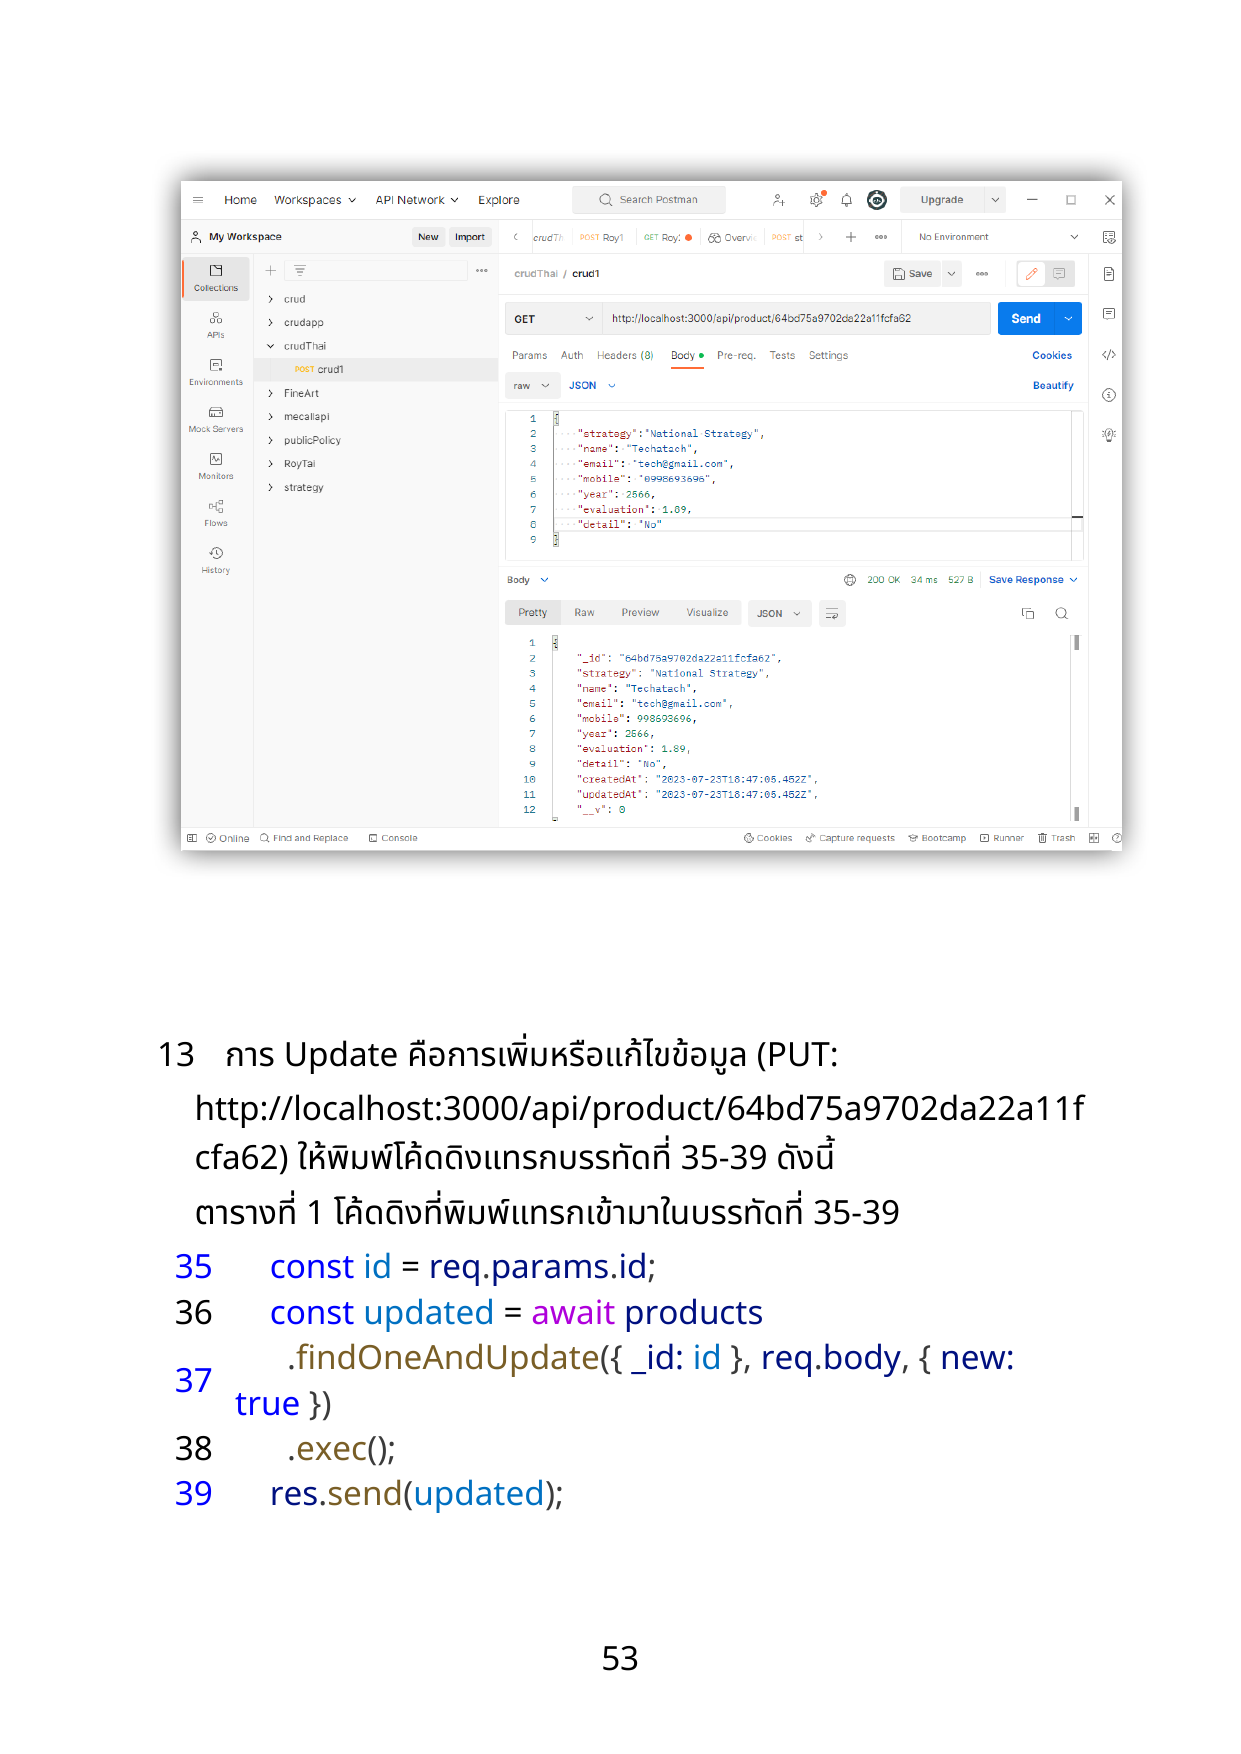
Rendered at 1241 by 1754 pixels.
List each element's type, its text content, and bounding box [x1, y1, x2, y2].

list ตารางที่ 1 โค้ดดิงที่พิมพ์แทรกเข้ามาในบรรทัดที่ 35-39 [194, 1188, 1090, 1239]
table_header const id = req.params.id; [224, 1243, 1093, 1288]
picture [181, 181, 1122, 851]
table_header 35 [150, 1243, 224, 1288]
table_cell 36 [150, 1289, 224, 1334]
table_cell 39 [150, 1470, 224, 1516]
table_cell .exec(); [224, 1425, 1093, 1470]
table_cell 37 [150, 1334, 224, 1425]
table_cell 38 [150, 1425, 224, 1470]
list การ Update คือการเพิ่มหรือแก้ไขข้อมูล (PUT: http://localhost:3000/api/product/64bd75a9702da22a11fcfa62) ให้พิมพ์โค้ดดิงแทรกบรรทัดที่ 35-39 ดังนี้ [157, 1030, 1090, 1184]
table_cell .findOneAndUpdate({ _id: id }, req.body, { new: true }) [224, 1334, 1093, 1425]
table_cell const updated = await products [224, 1289, 1093, 1334]
table_cell res.send(updated); [224, 1470, 1093, 1516]
